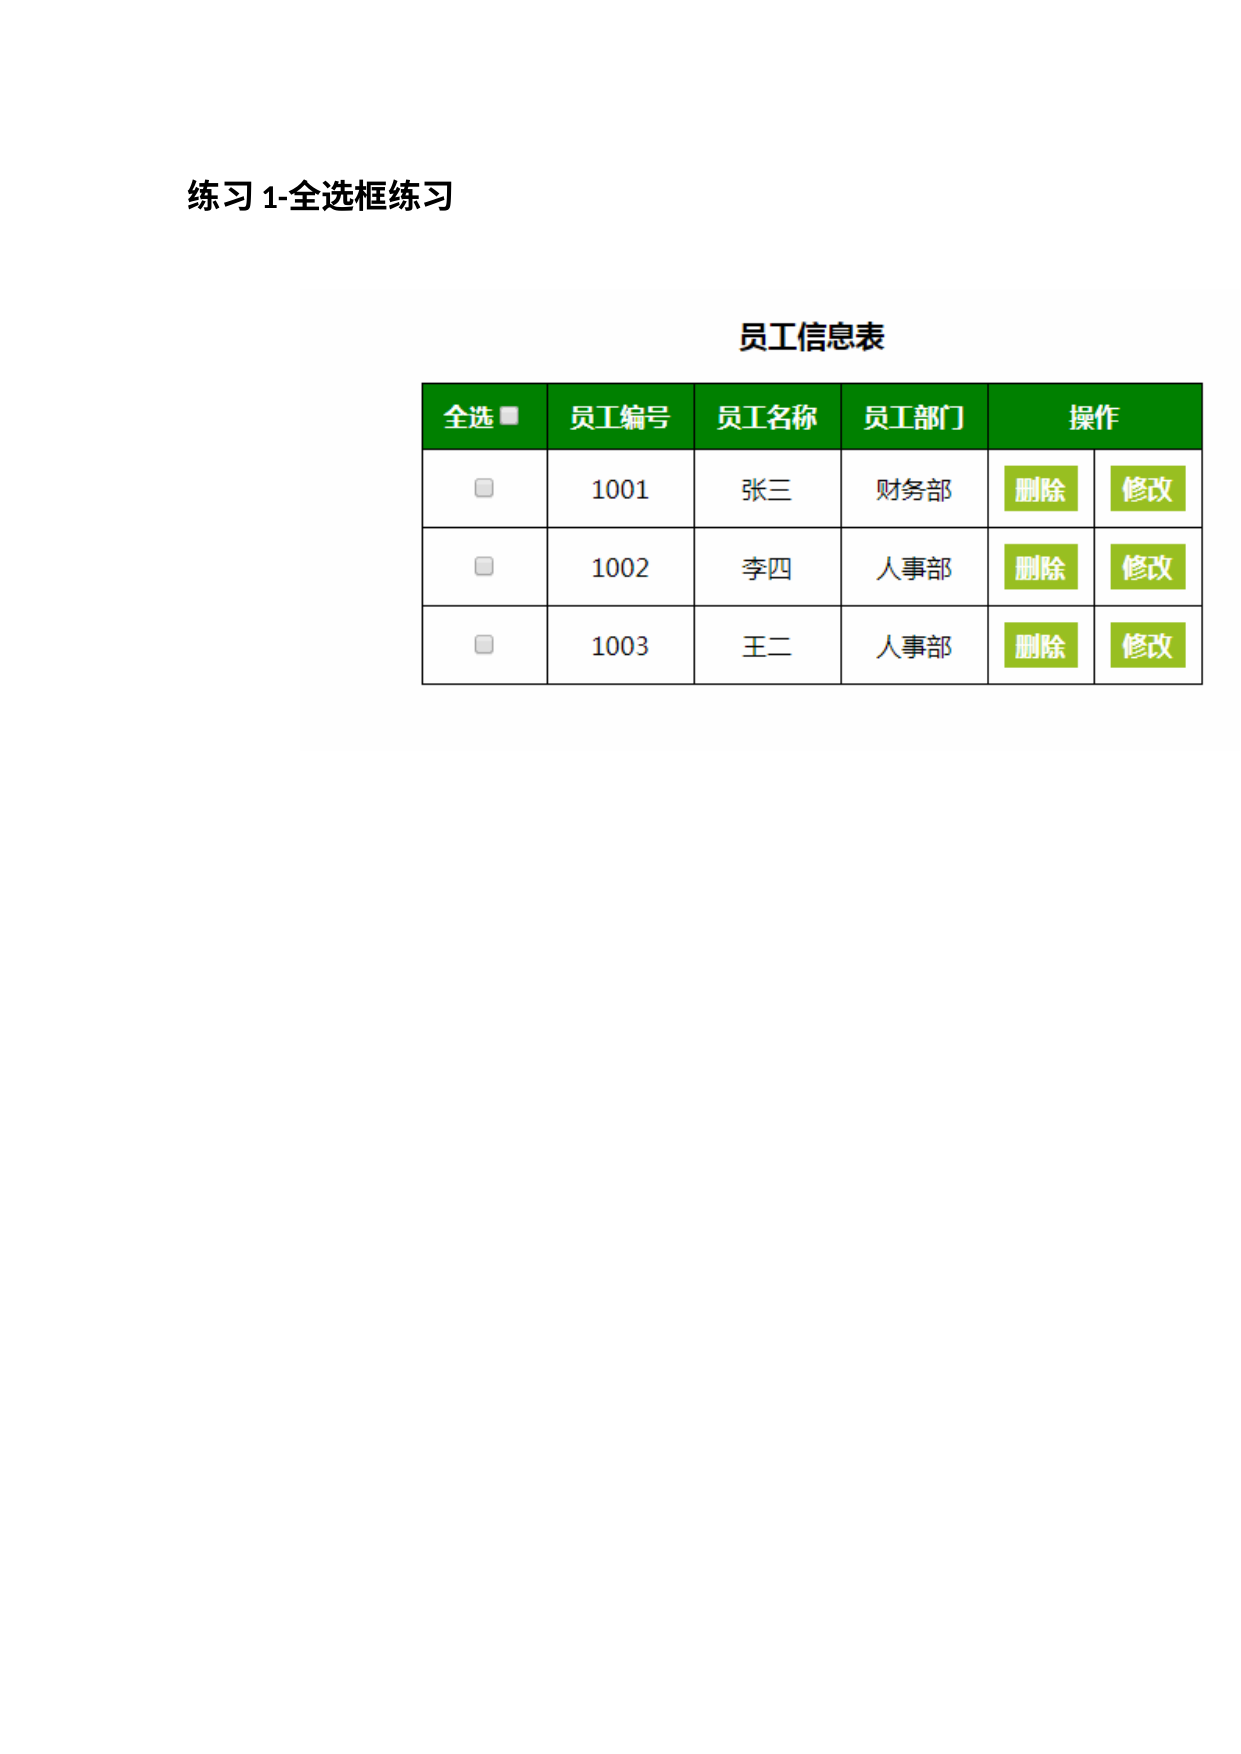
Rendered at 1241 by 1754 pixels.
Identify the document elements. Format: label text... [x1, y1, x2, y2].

picture [300, 289, 1241, 751]
subtitle 练习1-全选框练习 [187, 162, 1053, 227]
